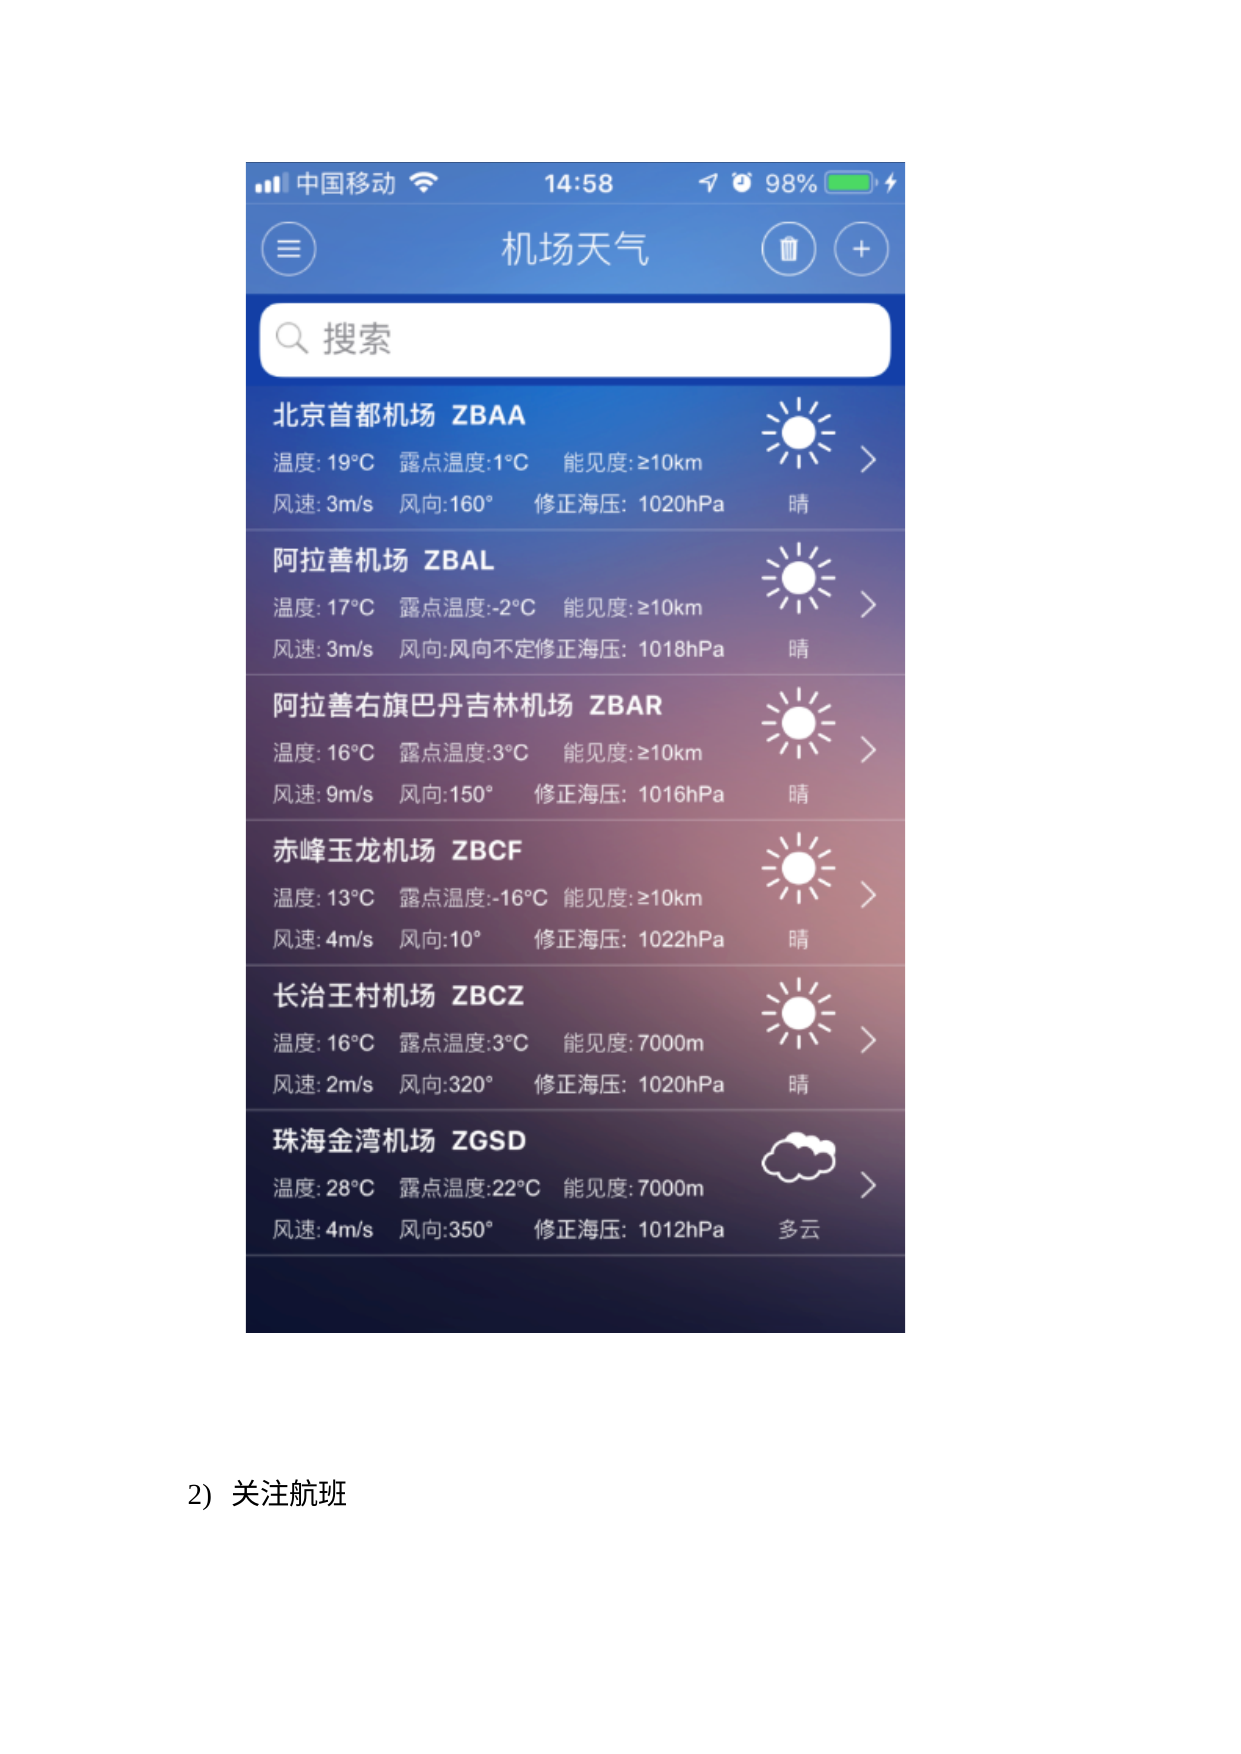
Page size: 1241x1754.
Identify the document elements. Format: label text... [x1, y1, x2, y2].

picture [245, 162, 905, 1333]
list 关注航班 [187, 1459, 1053, 1524]
